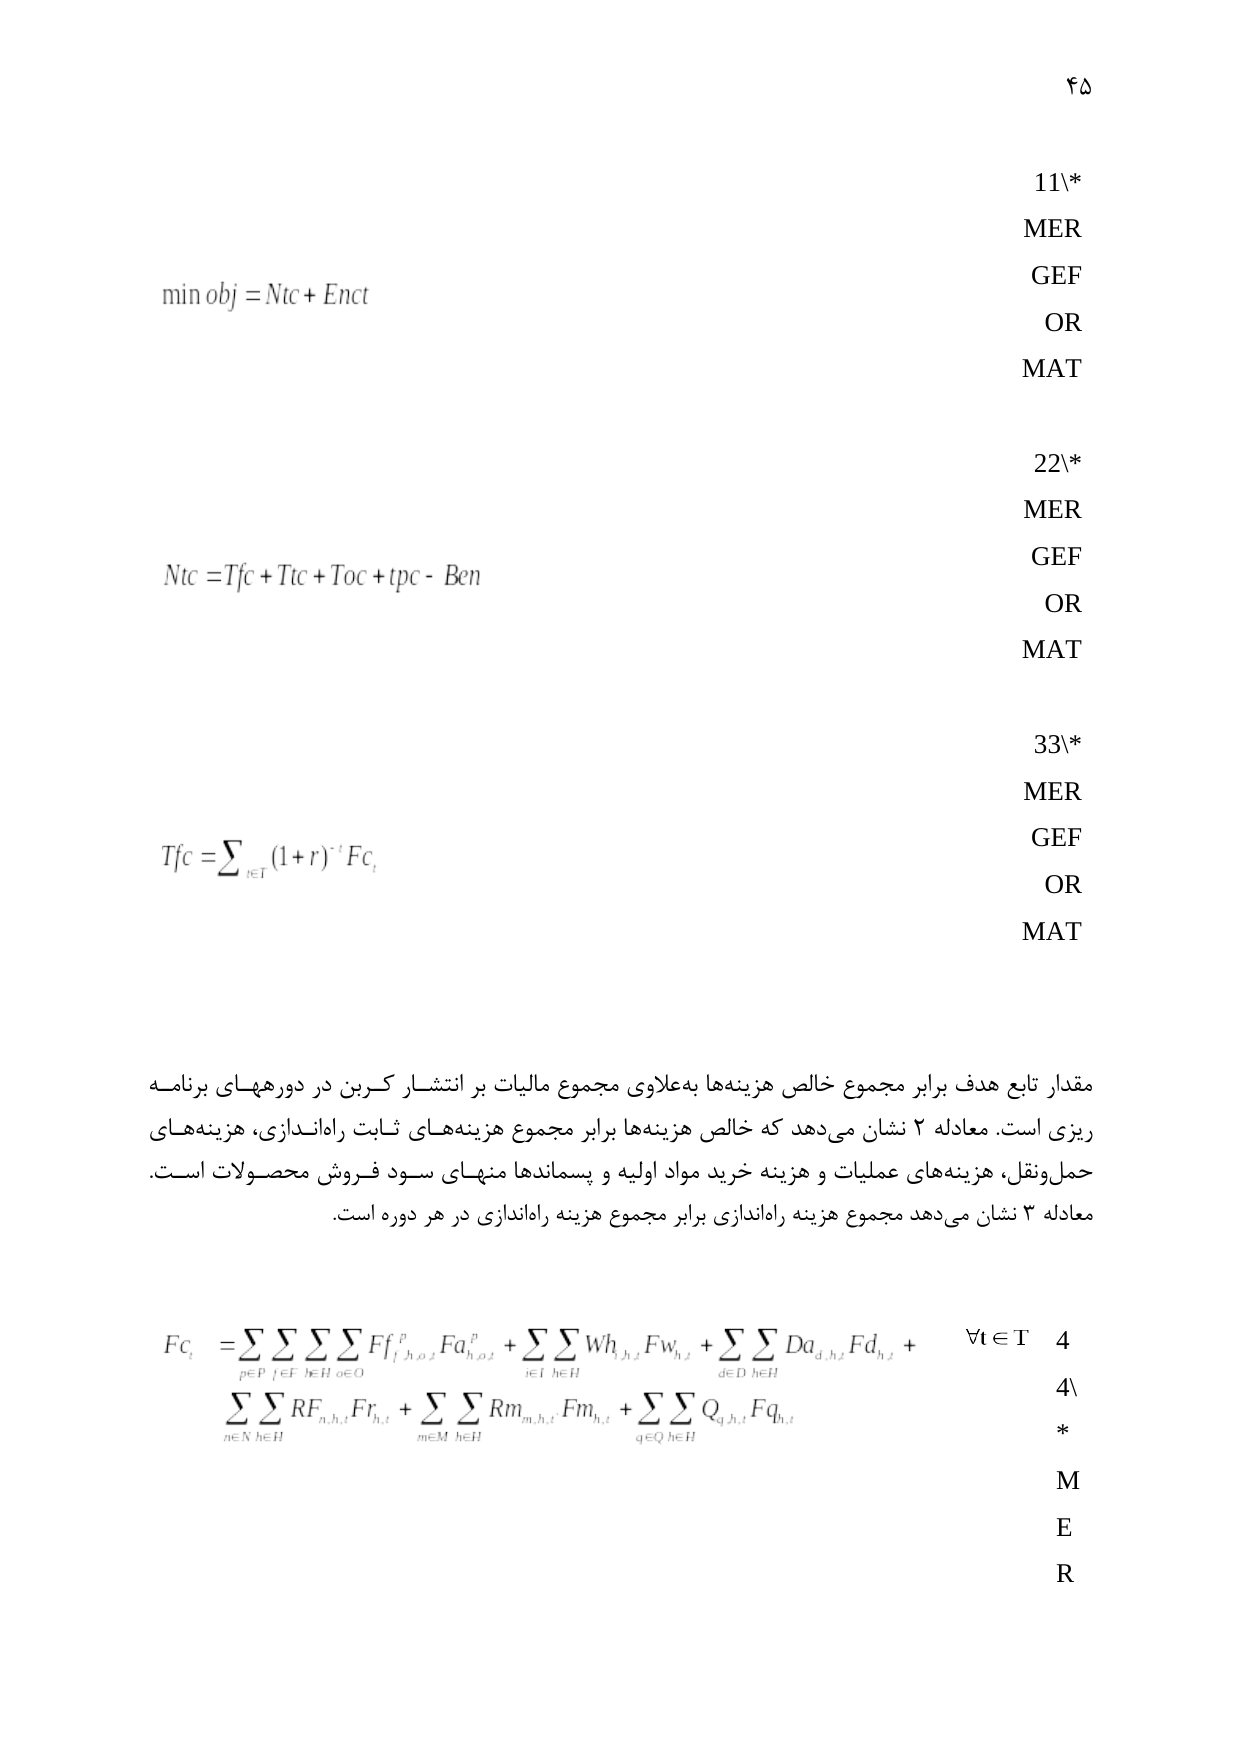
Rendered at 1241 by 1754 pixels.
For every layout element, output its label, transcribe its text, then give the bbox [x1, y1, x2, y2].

table_cell [149, 728, 1009, 1008]
text مقدار تابع هدف برابر مجموع خالص هزینه‌ها به‌علاوی مجموع مالیات بر انتشار کربن در دورههای برنامه ریزی است. معادله نشان می‌دهد که خالص هزینه‌ها برابر مجموع هزینه‌های ثابت راه‌اندازی، هزینه‌های حمل‌ونقل، هزینه‌های عملیات و هزینه خرید مواد اولیه و پسماندها منهای سود فروش محصولات است. معادله نشان می‌دهد مجموع هزینه راه‌اندازی برابر مجموع هزینه راه‌اندازی در هر دوره است. [148, 1072, 1093, 1229]
table_cell [149, 447, 1009, 727]
table_header [1011, 166, 1093, 446]
table_header [149, 1324, 946, 1589]
table_header [1045, 1324, 1092, 1589]
table_cell [1011, 447, 1093, 727]
table_header [947, 1324, 1044, 1589]
table_cell [1011, 728, 1093, 1008]
table_header [149, 166, 1009, 446]
